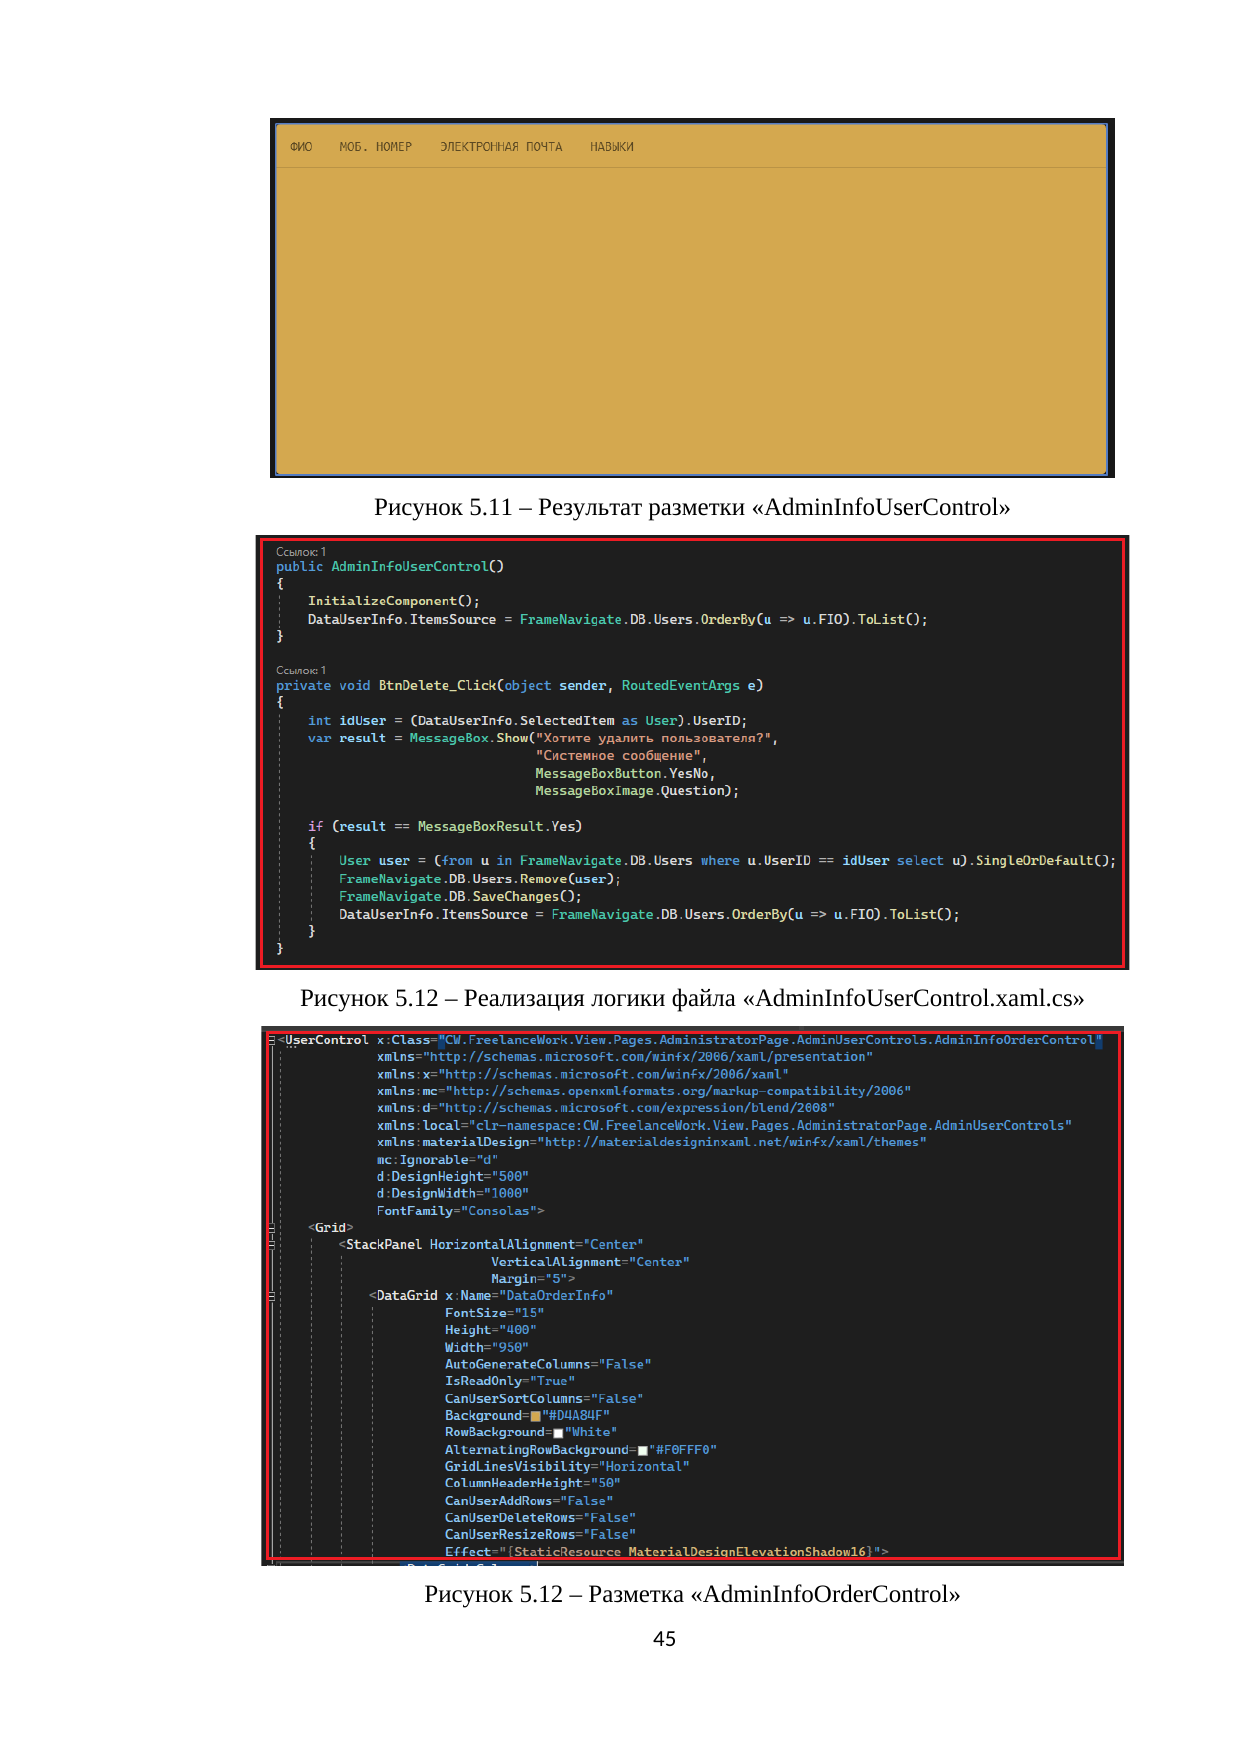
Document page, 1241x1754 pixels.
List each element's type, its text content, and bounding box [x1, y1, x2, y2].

picture [261, 1026, 1124, 1566]
picture [255, 535, 1130, 970]
text Рисунок 5.12 – Реализация логики файла «AdminInfoUserControl.xaml.cs» [177, 983, 1152, 1012]
picture [270, 118, 1115, 478]
text Рисунок 5.11 – Результат разметки «AdminInfoUserControl» [177, 492, 1152, 521]
text Рисунок 5.12 – Разметка «AdminInfoOrderControl» [177, 1579, 1152, 1608]
